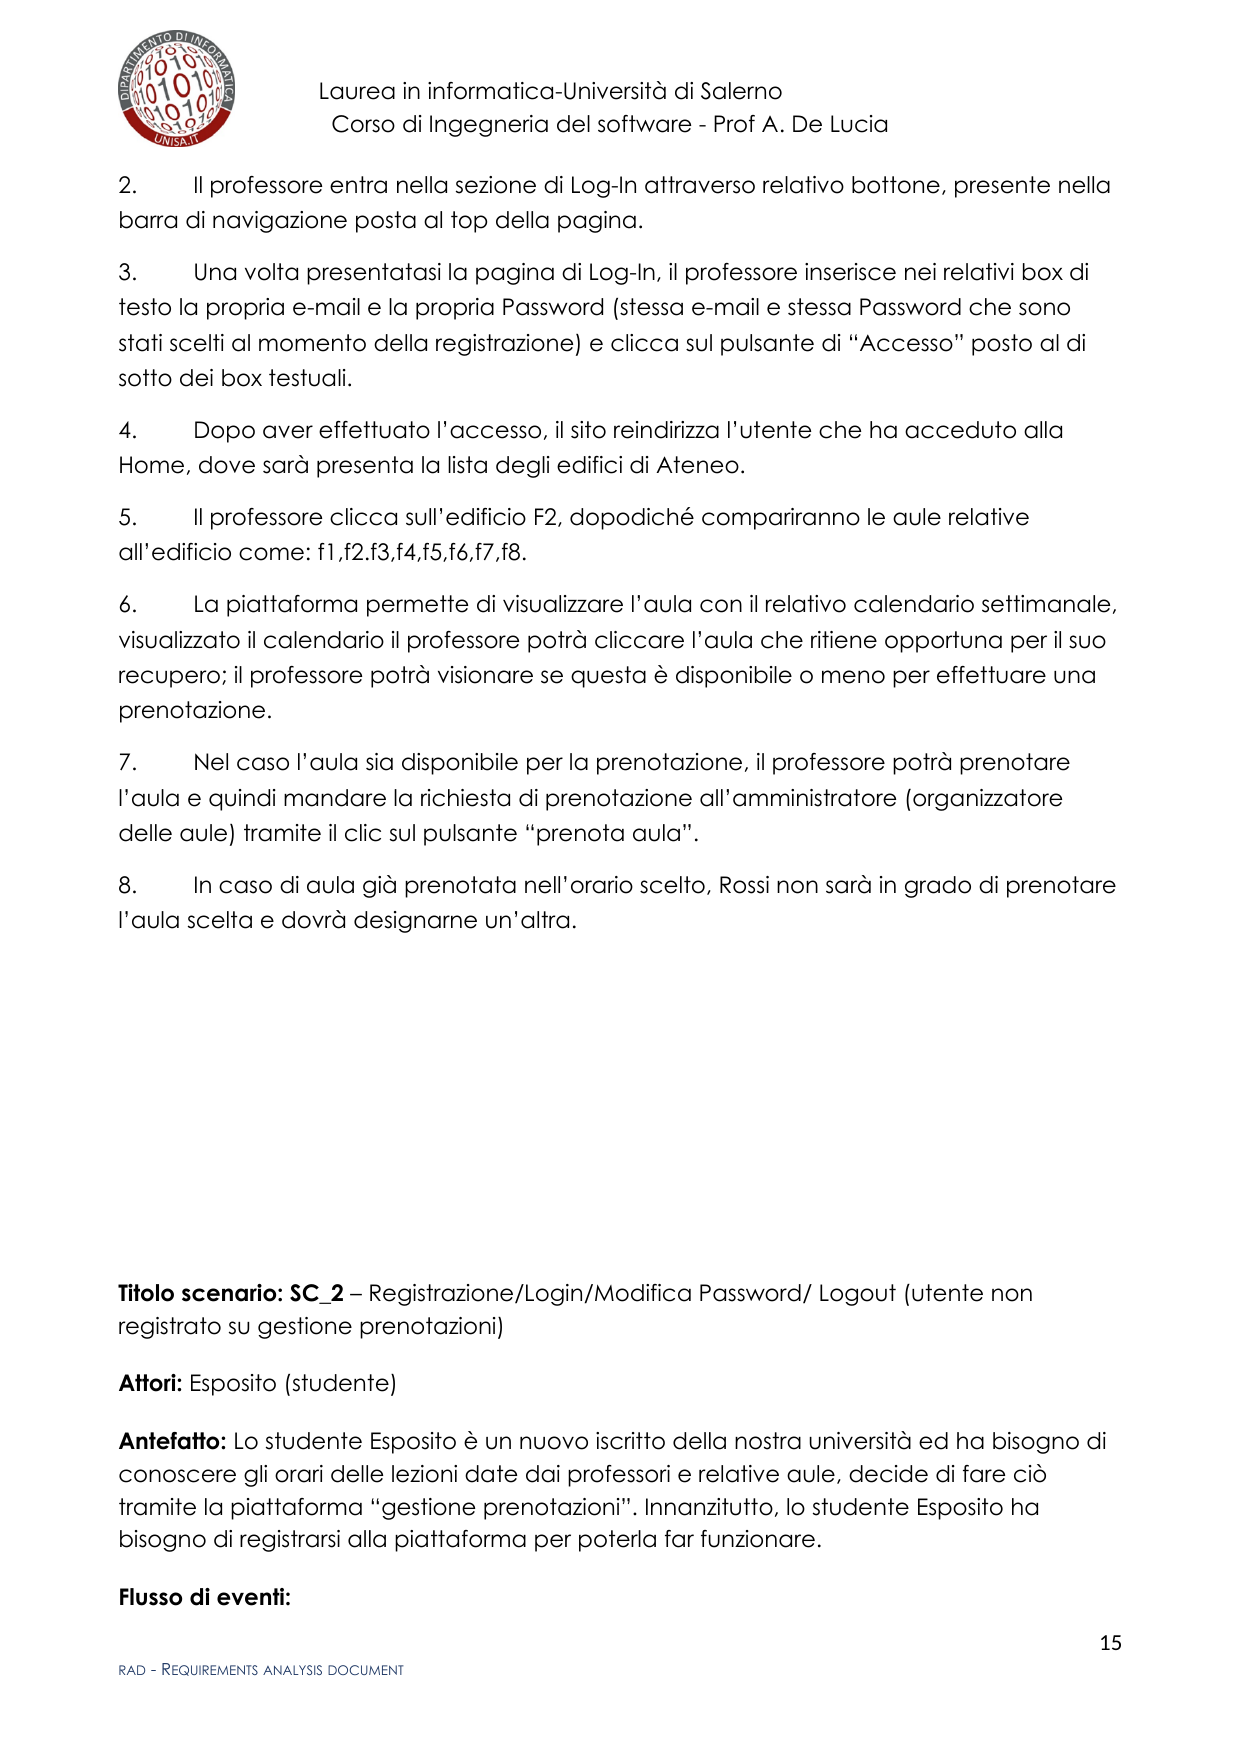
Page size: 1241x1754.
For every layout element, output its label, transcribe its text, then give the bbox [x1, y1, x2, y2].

text 3. Una volta presentatasi la pagina di Log-In, il professore inserisce nei relativi box di testo la propria e-mail e la propria Password (stessa e-mail e stessa Password che sono stati scelti al momento della registrazione) e clicca sul pulsante di “Accesso” posto al di sotto dei box testuali. [118, 254, 1122, 393]
text 4. Dopo aver effettuato l’accesso, il sito reindirizza l’utente che ha acceduto alla Home, dove sarà presenta la lista degli edifici di Ateneo. [118, 412, 1122, 481]
text 5. Il professore clicca sull’edificio F2, dopodiché compariranno le aule relative all’edificio come: f1,f2.f3,f4,f5,f6,f7,f8. [118, 500, 1122, 568]
text 8. In caso di aula già prenotata nell’orario scelto, Rossi non sarà in grado di prenotare l’aula scelta e dovrà designarne un’altra. [118, 868, 1122, 936]
text Titolo scenario: SC_2 – Registrazione/Login/Modifica Password/ Logout (utente non registrato su gestione prenotazioni) [118, 1276, 1122, 1341]
text 6. La piattaforma permette di visualizzare l’aula con il relativo calendario settimanale, visualizzato il calendario il professore potrà cliccare l’aula che ritiene opportuna per il suo recupero; il professore potrà visionare se questa è disponibile o meno per effettuare una prenotazione. [118, 587, 1122, 726]
text Flusso di eventi: [118, 1580, 1122, 1612]
text Attori: Esposito (studente) [118, 1366, 1122, 1399]
text 7. Nel caso l’aula sia disponibile per la prenotazione, il professore potrà prenotare l’aula e quindi mandare la richiesta di prenotazione all’amministratore (organizzatore delle aule) tramite il clic sul pulsante “prenota aula”. [118, 745, 1122, 848]
text Antefatto: Lo studente Esposito è un nuovo iscritto della nostra università ed ha bisogno di conoscere gli orari delle lezioni date dai professori e relative aule, decide di fare ciò tramite la piattaforma “gestione prenotazioni”. Innanzitutto, lo studente Esposito ha bisogno di registrarsi alla piattaforma per poterla far funzionare. [118, 1424, 1122, 1555]
picture [118, 30, 235, 147]
text 2. Il professore entra nella sezione di Log-In attraverso relativo bottone, presente nella barra di navigazione posta al top della pagina. [118, 167, 1122, 235]
